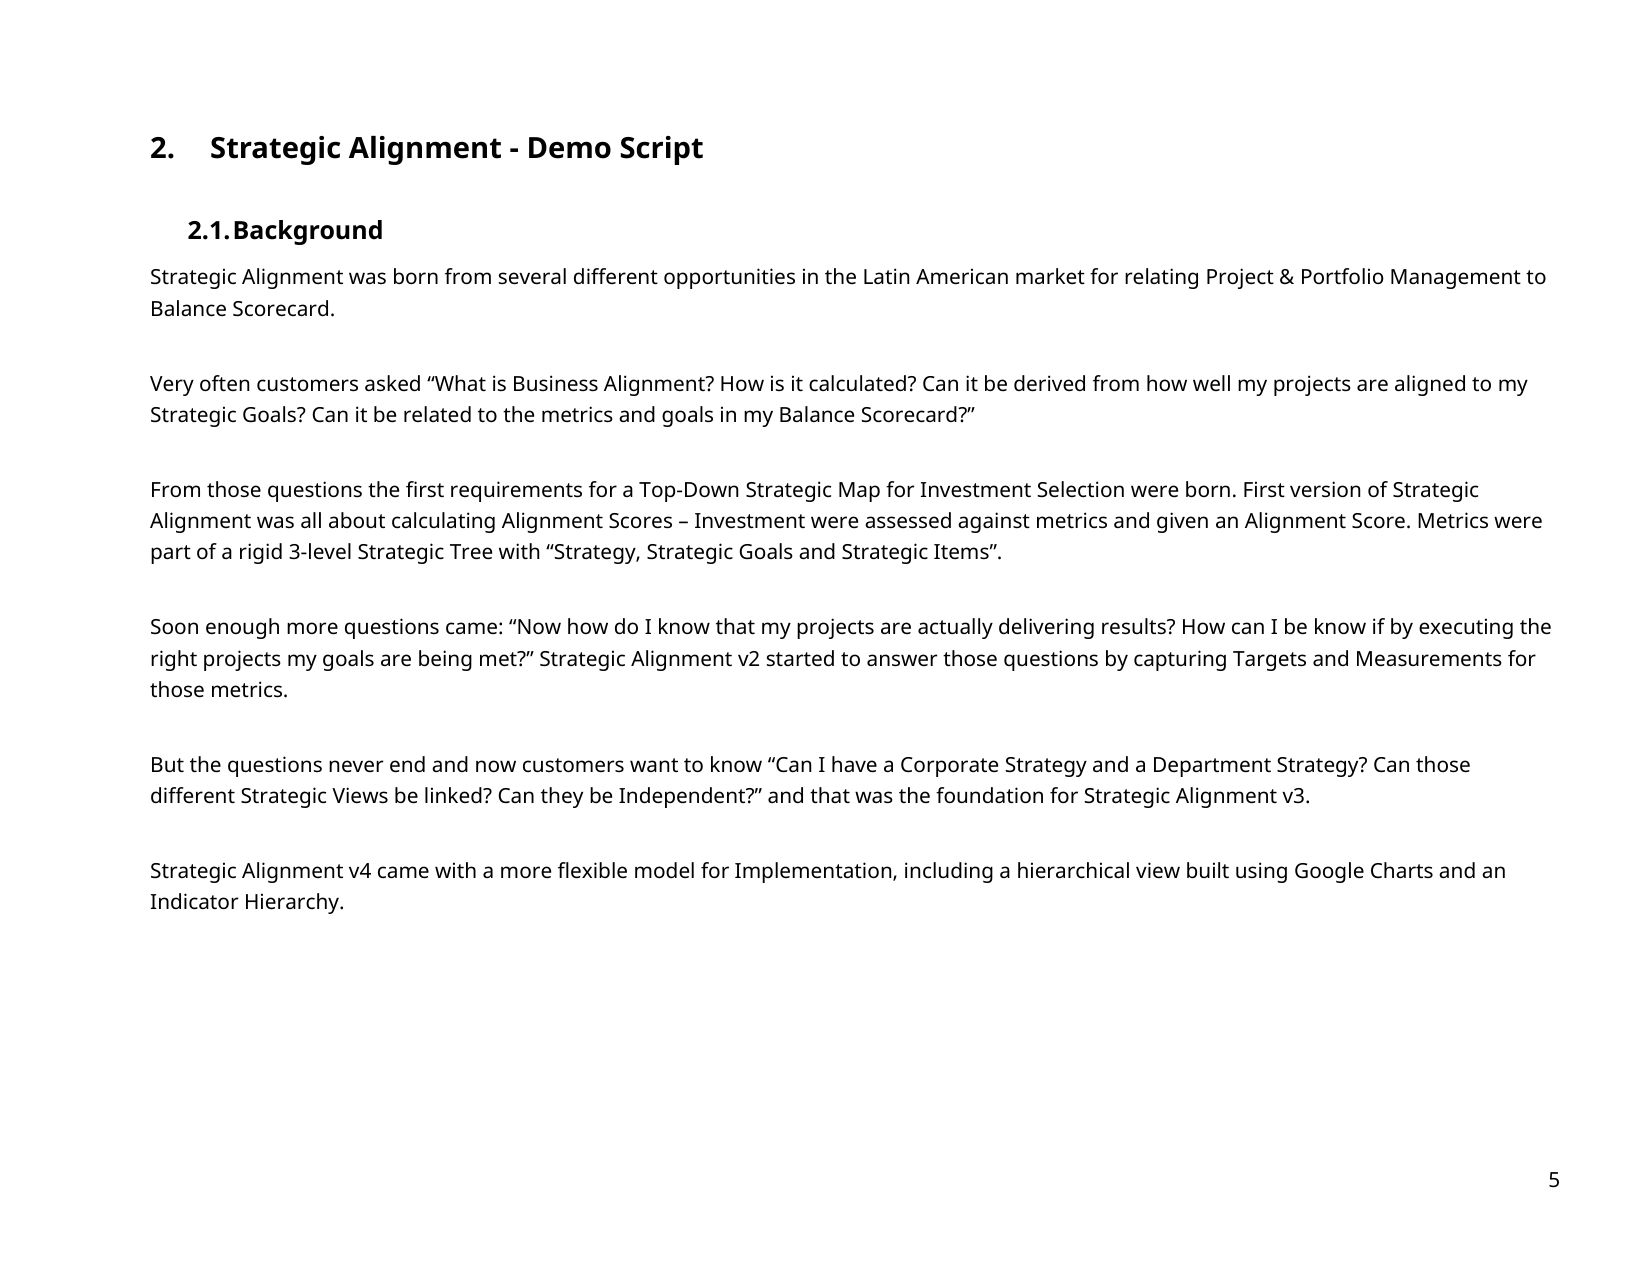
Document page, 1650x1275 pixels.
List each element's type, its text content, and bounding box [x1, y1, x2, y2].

text Strategic Alignment v4 came with a more flexible model for Implementation, including a hierarchical view built using Google Charts and an Indicator Hierarchy. [150, 853, 1560, 916]
text Strategic Alignment was born from several different opportunities in the Latin American market for relating Project & Portfolio Management to Balance Scorecard. [150, 259, 1560, 322]
text From those questions the first requirements for a Top-Down Strategic Map for Investment Selection were born. First version of Strategic Alignment was all about calculating Alignment Scores – Investment were assessed against metrics and given an Alignment Score. Metrics were part of a rigid 3-level Strategic Tree with “Strategy, Strategic Goals and Strategic Items”. [150, 472, 1560, 566]
text Soon enough more questions came: “Now how do I know that my projects are actually delivering results? How can I be know if by executing the right projects my goals are being met?” Strategic Alignment v2 started to answer those questions by capturing Targets and Measurements for those metrics. [150, 609, 1560, 703]
text Very often customers asked “What is Business Alignment? How is it calculated? Can it be derived from how well my projects are aligned to my Strategic Goals? Can it be related to the metrics and goals in my Balance Scorecard?” [150, 366, 1560, 428]
text But the questions never end and now customers want to know “Can I have a Corporate Strategy and a Department Strategy? Can those different Strategic Views be linked? Can they be Independent?” and that was the foundation for Strategic Alignment v3. [150, 747, 1560, 809]
subtitle Background [187, 213, 1560, 247]
subtitle Strategic Alignment - Demo Script [150, 127, 1560, 167]
